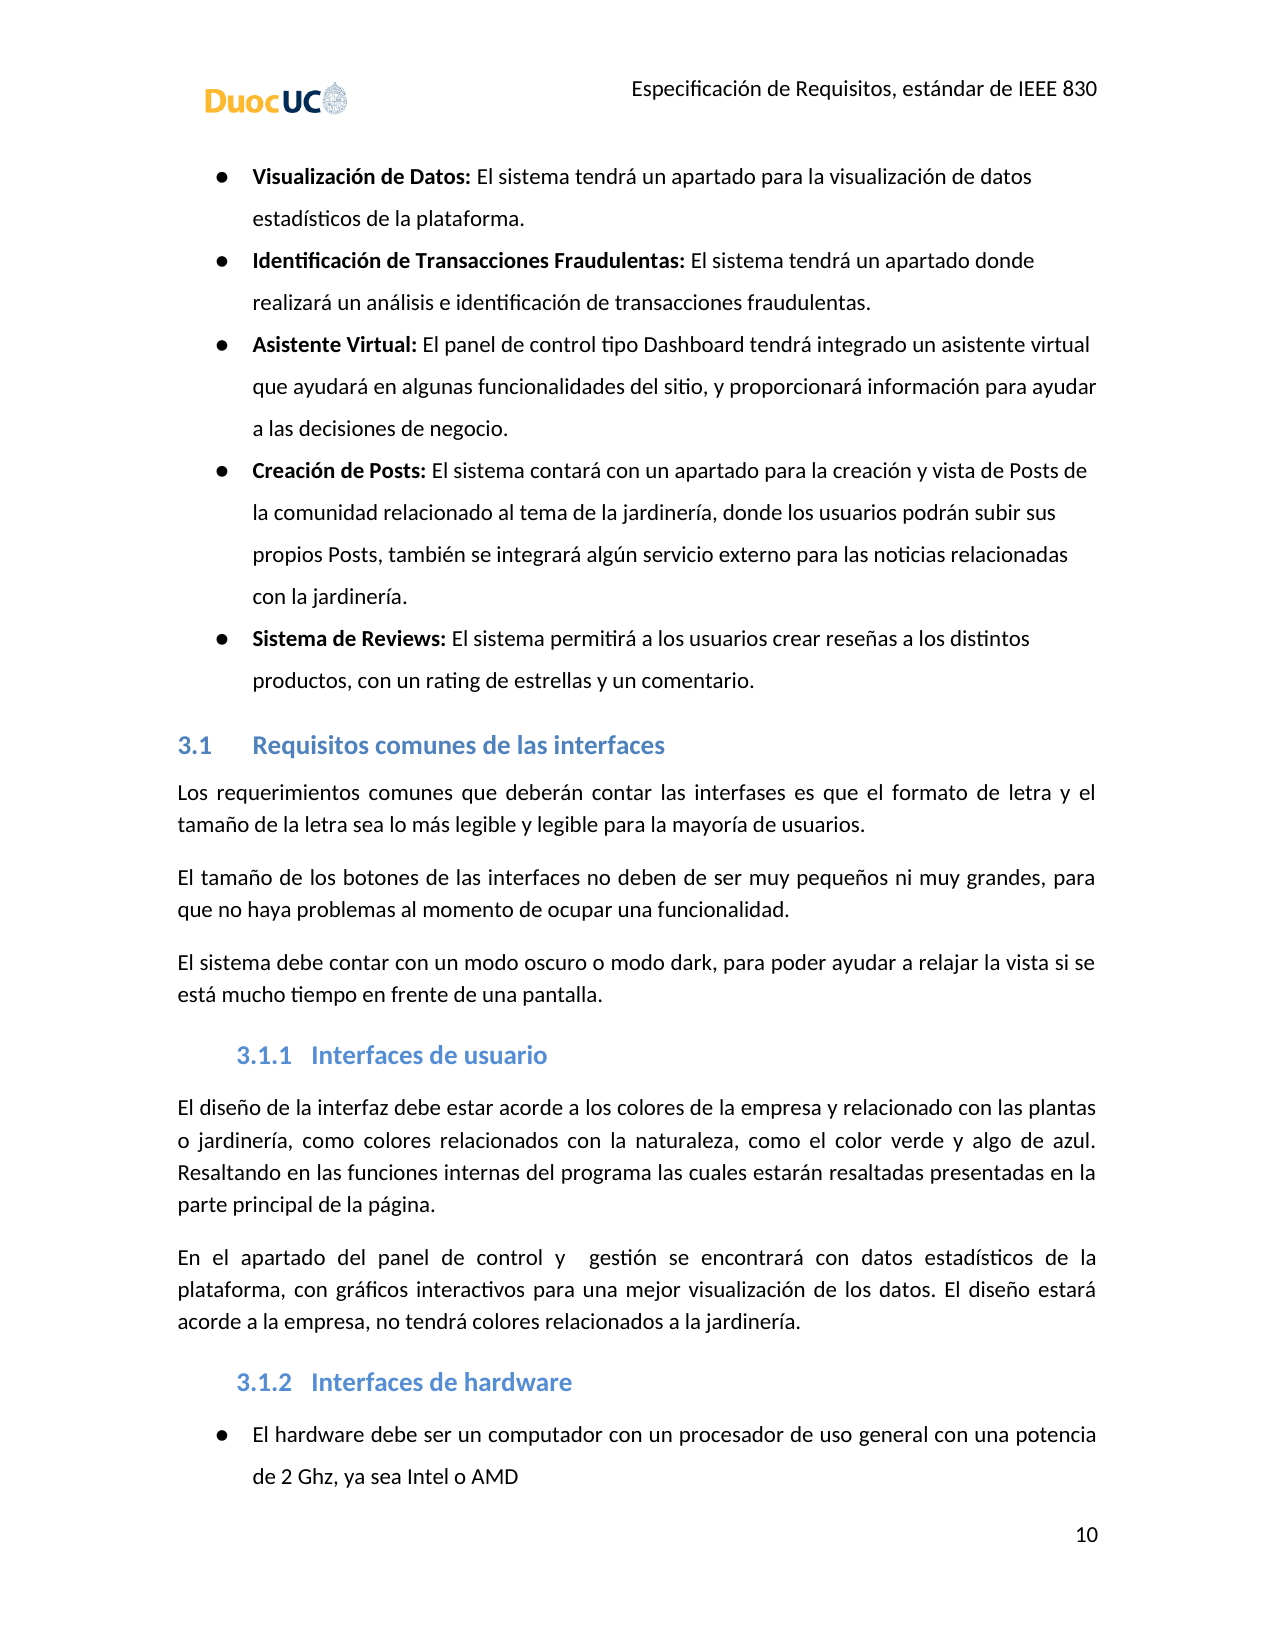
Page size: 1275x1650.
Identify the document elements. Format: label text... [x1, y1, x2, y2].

list Creación de Posts: El sistema contará con un apartado para la creación y vista de Posts de la comunidad relacionado al tema de la jardinería, donde los usuarios podrán subir sus propios Posts, también se integrará algún servicio externo para las noticias relacionadas con la jardinería. [215, 456, 1098, 610]
text 3.1.1 Interfaces de usuario [236, 1038, 1098, 1071]
picture [198, 78, 352, 117]
text El diseño de la interfaz debe estar acorde a los colores de la empresa y relacionado con las plantas o jardinería, como colores relacionados con la naturaleza, como el color verde y algo de azul. Resaltando en las funciones internas del programa las cuales estarán resaltadas presentadas en la parte principal de la página. [177, 1093, 1098, 1218]
list Identificación de Transacciones Fraudulentas: El sistema tendrá un apartado donde realizará un análisis e identificación de transacciones fraudulentas. [215, 246, 1098, 316]
text En el apartado del panel de control y gestión se encontrará con datos estadísticos de la plataforma, con gráficos interactivos para una mejor visualización de los datos. El diseño estará acorde a la empresa, no tendrá colores relacionados a la jardinería. [177, 1243, 1098, 1336]
list Asistente Virtual: El panel de control tipo Dashboard tendrá integrado un asistente virtual que ayudará en algunas funcionalidades del sitio, y proporcionará información para ayudar a las decisiones de negocio. [215, 330, 1098, 442]
list El hardware debe ser un computador con un procesador de uso general con una potencia de 2 Ghz, ya sea Intel o AMD [215, 1420, 1098, 1490]
text El tamaño de los botones de las interfaces no deben de ser muy pequeños ni muy grandes, para que no haya problemas al momento de ocupar una funcionalidad. [177, 863, 1098, 923]
text 3.1 Requisitos comunes de las interfaces [177, 728, 1098, 762]
text Los requerimientos comunes que deberán contar las interfases es que el formato de letra y el tamaño de la letra sea lo más legible y legible para la mayoría de usuarios. [177, 778, 1098, 838]
list Visualización de Datos: El sistema tendrá un apartado para la visualización de datos estadísticos de la plataforma. [215, 162, 1098, 232]
text 3.1.2 Interfaces de hardware [236, 1365, 1098, 1398]
list Sistema de Reviews: El sistema permitirá a los usuarios crear reseñas a los distintos productos, con un rating de estrellas y un comentario. [215, 624, 1098, 694]
text El sistema debe contar con un modo oscuro o modo dark, para poder ayudar a relajar la vista si se está mucho tiempo en frente de una pantalla. [177, 948, 1098, 1009]
